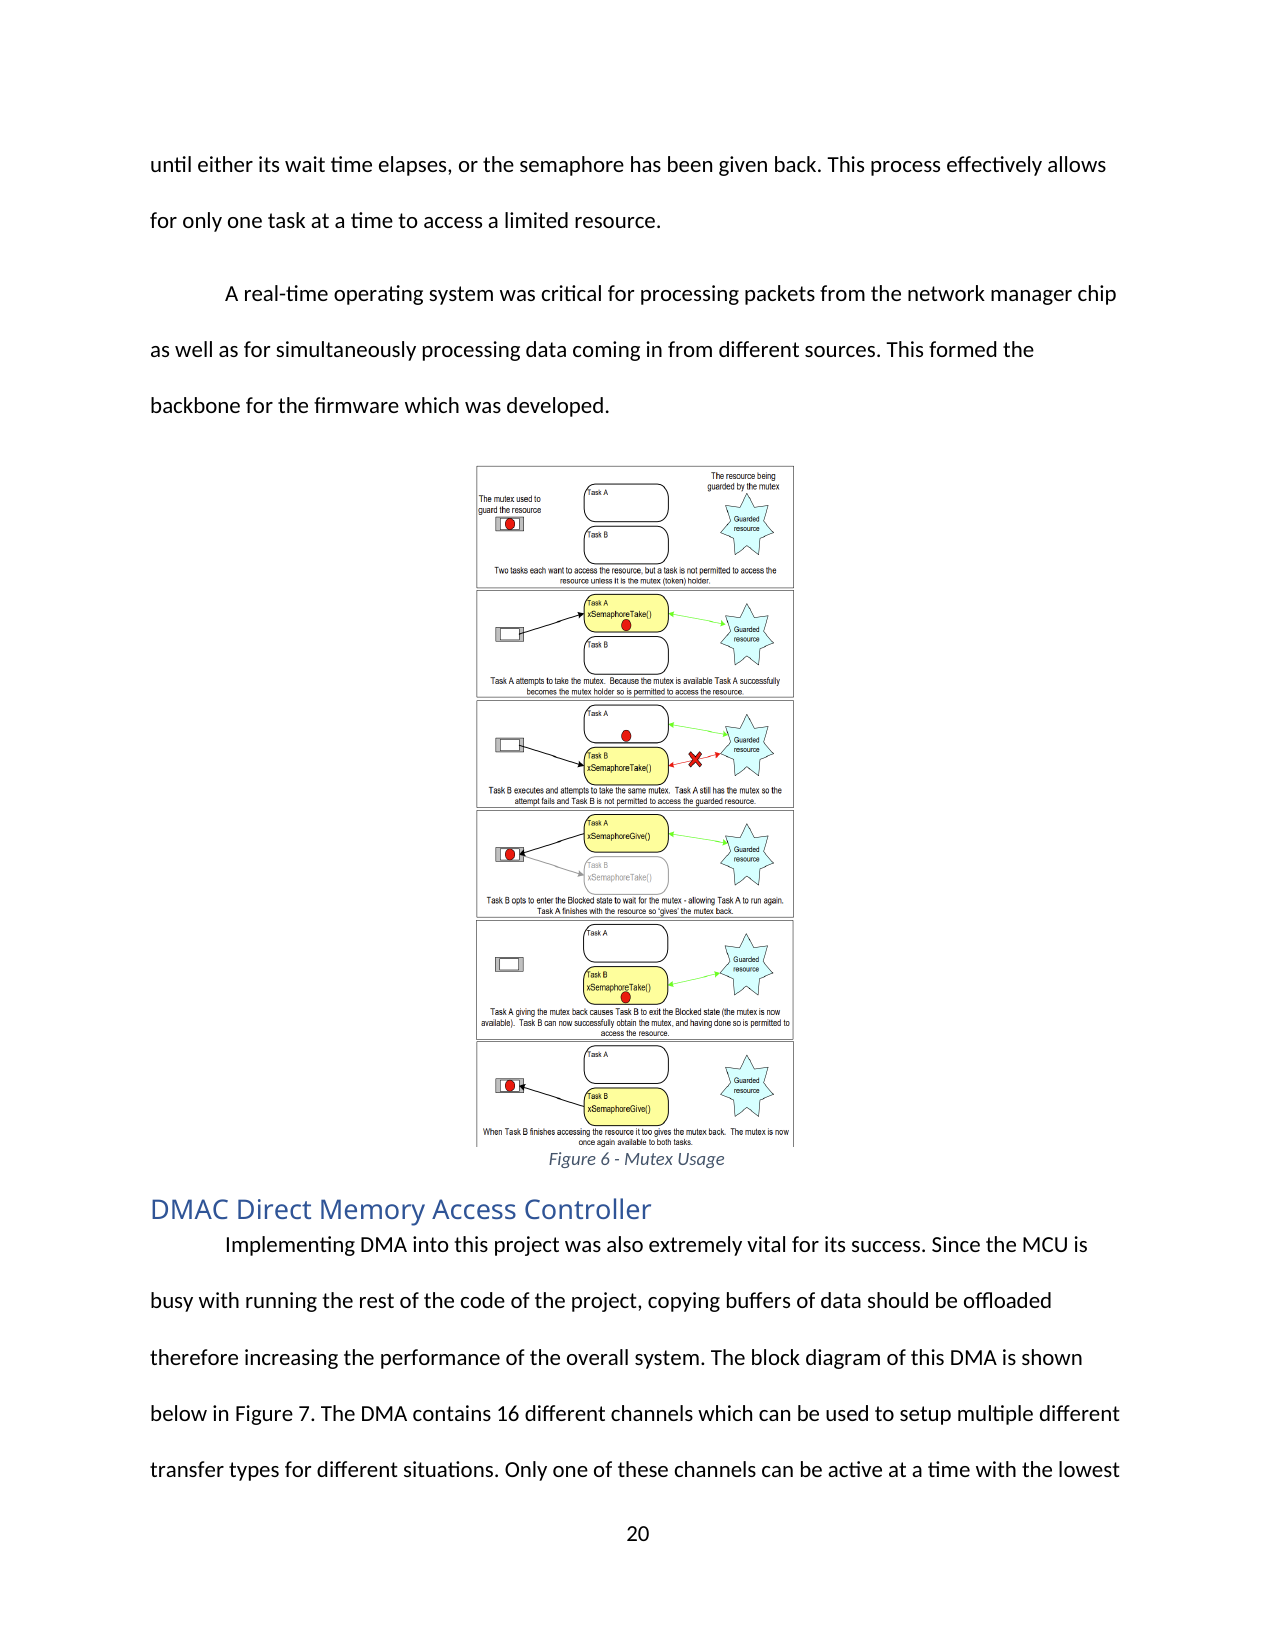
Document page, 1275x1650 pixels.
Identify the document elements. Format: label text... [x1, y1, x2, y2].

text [150, 1231, 1125, 1483]
text A real-time operating system was critical for processing packets from the network manager chip as well as for simultaneously processing data coming in from different sources. This formed the backbone for the firmware which was developed. [150, 279, 1125, 419]
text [150, 150, 1125, 234]
subtitle DMAC Direct Memory Access Controller [150, 1191, 1125, 1228]
picture [469, 463, 806, 1147]
text Figure 6 - Mutex Usage [150, 1147, 1125, 1170]
